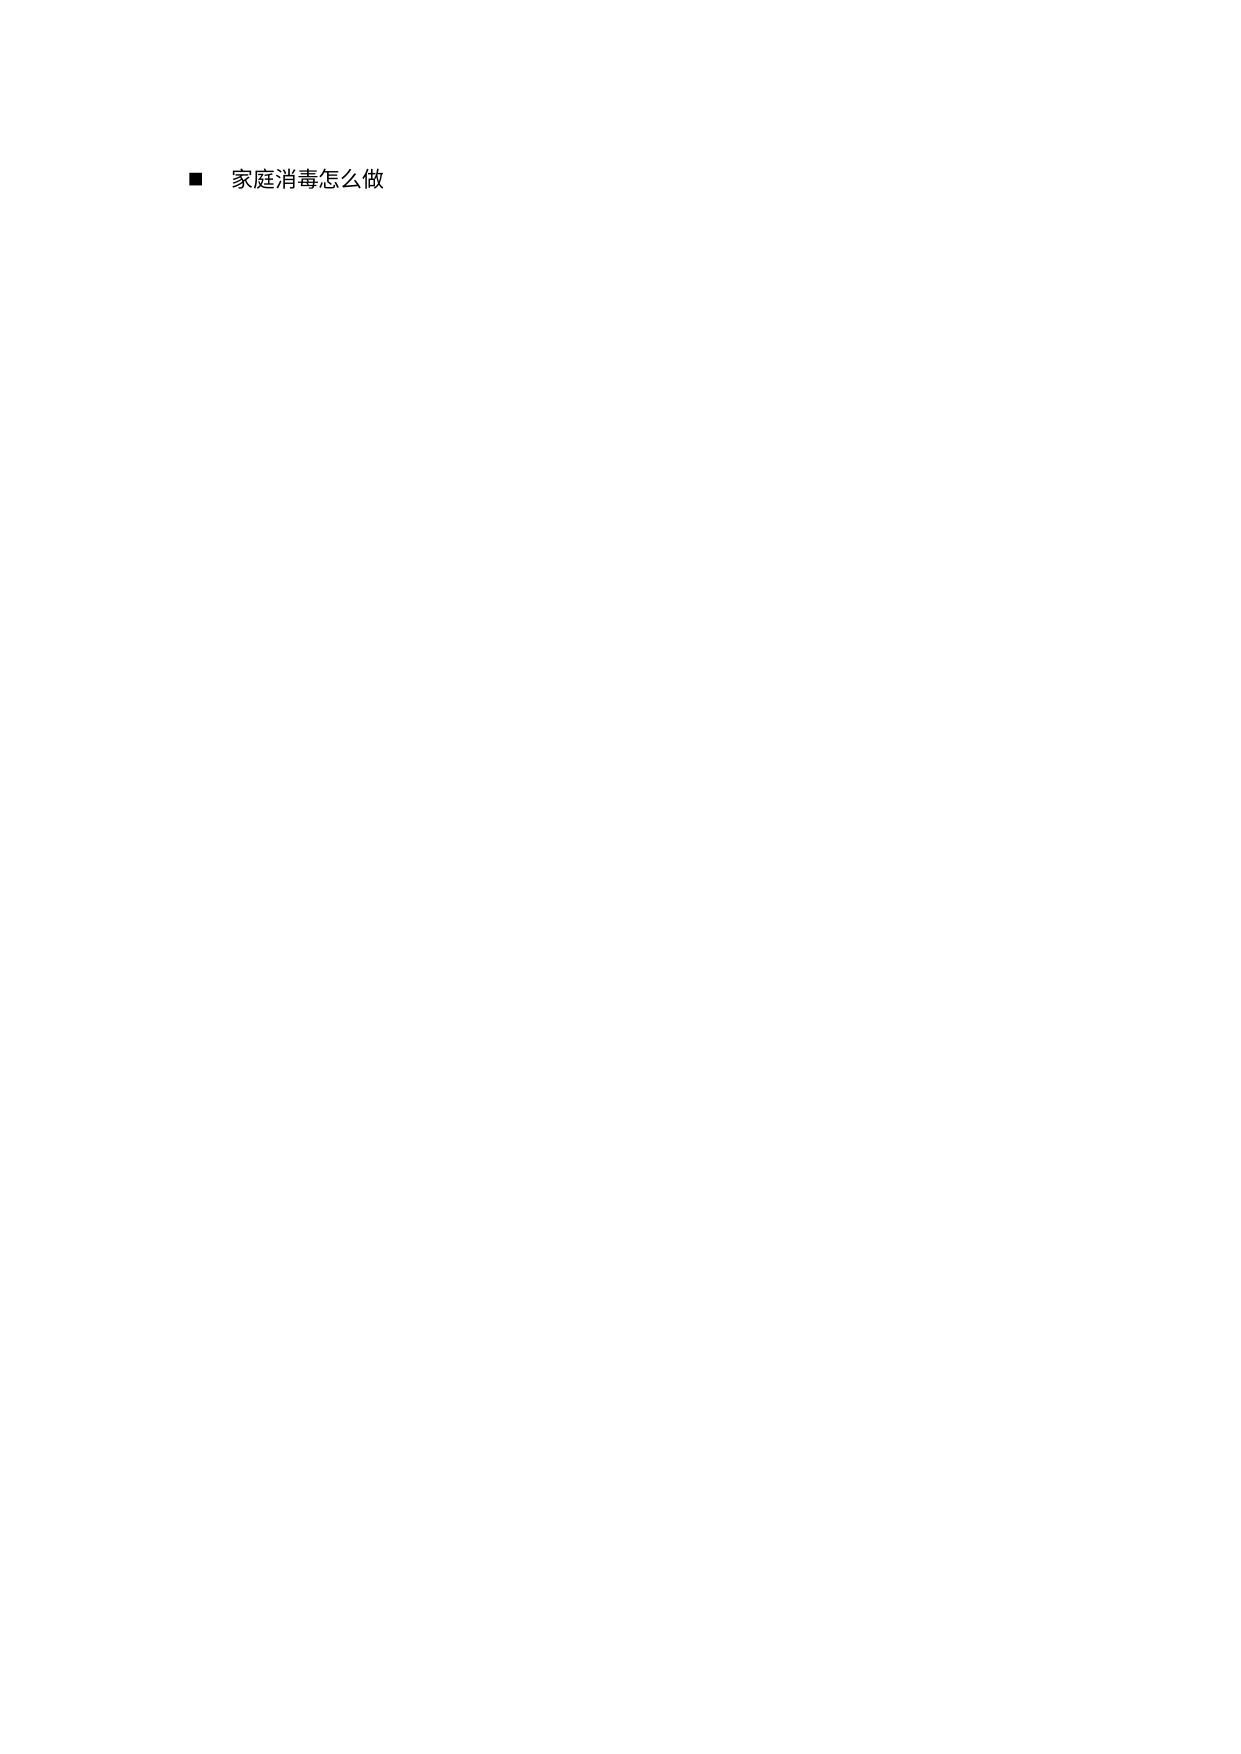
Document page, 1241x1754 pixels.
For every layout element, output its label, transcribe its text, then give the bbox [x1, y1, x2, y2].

list 家庭消毒怎么做 [187, 162, 1053, 194]
